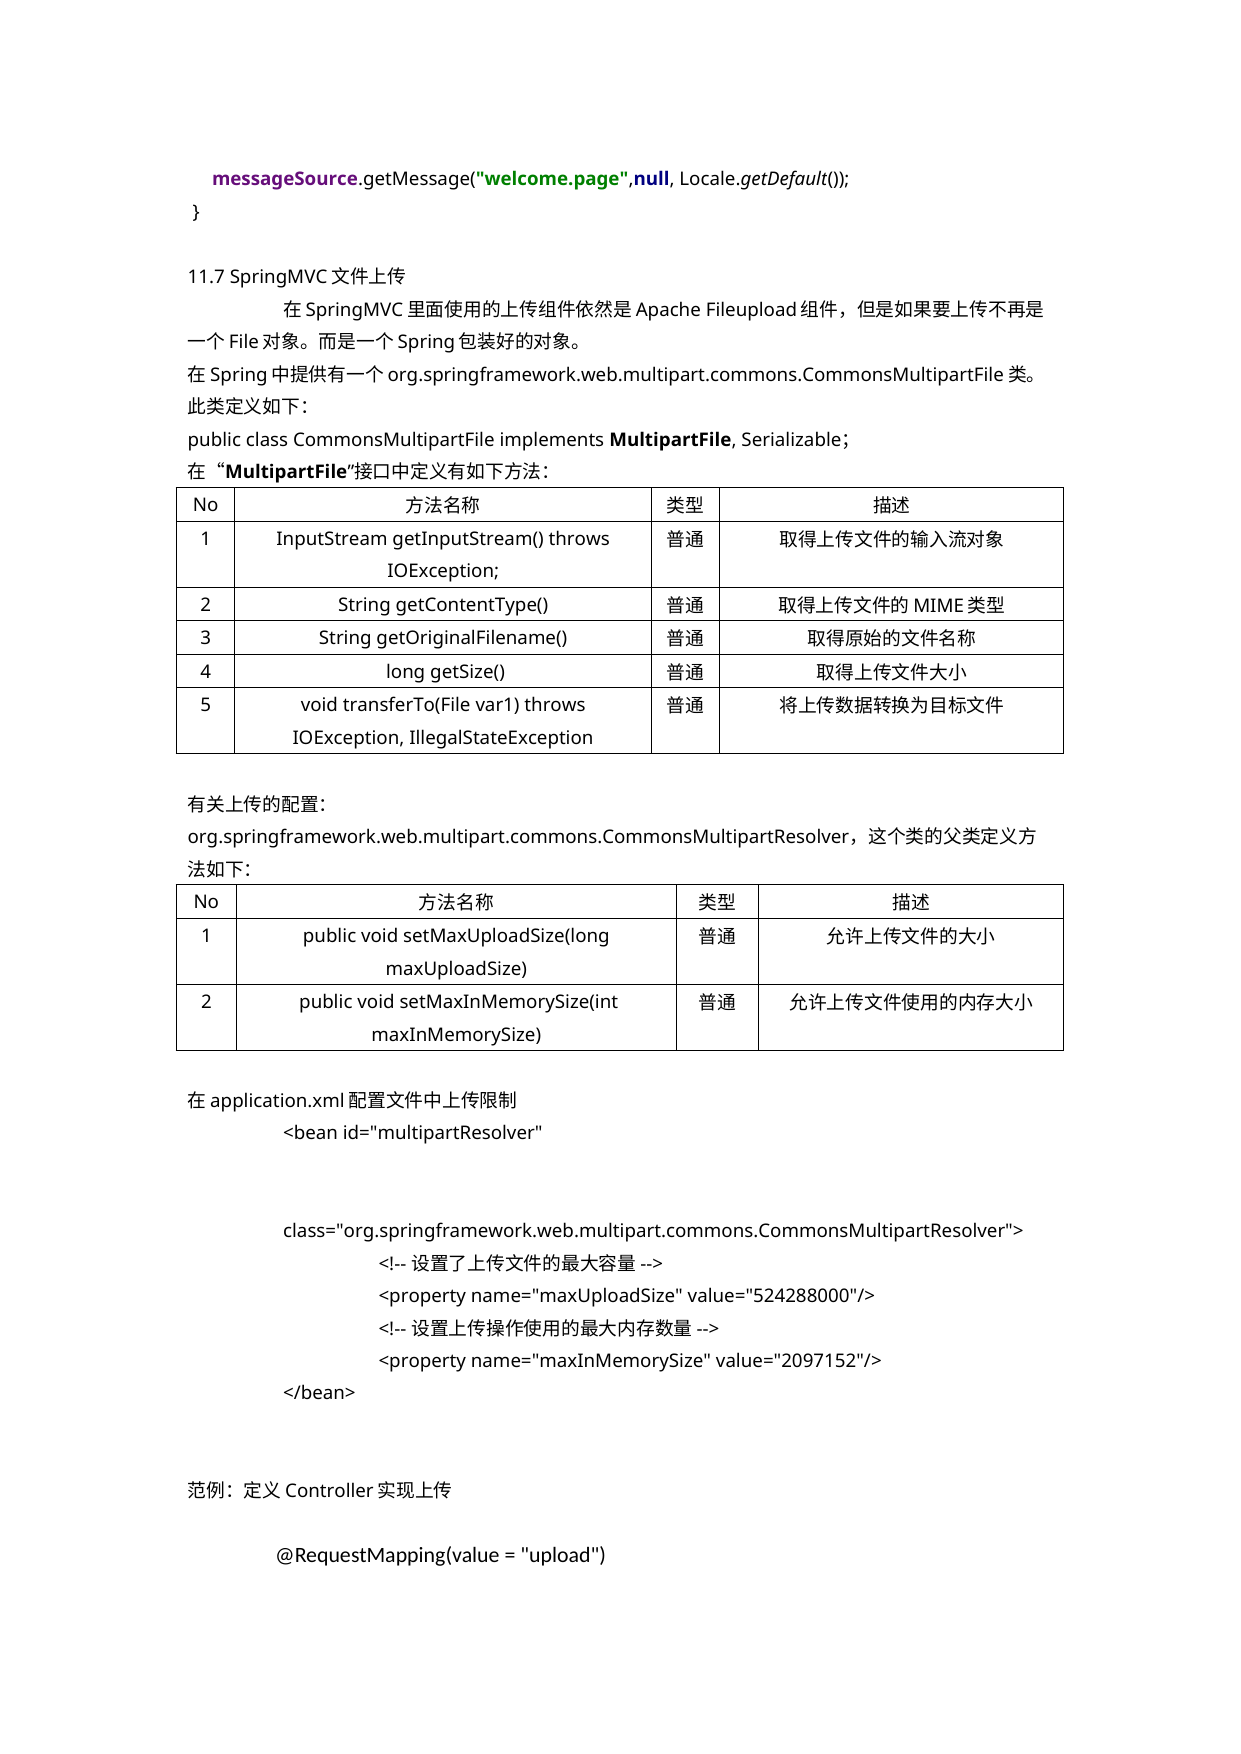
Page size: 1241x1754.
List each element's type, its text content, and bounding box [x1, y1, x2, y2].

text public class CommonsMultipartFile implements MultipartFile, Serializable； [187, 422, 1053, 454]
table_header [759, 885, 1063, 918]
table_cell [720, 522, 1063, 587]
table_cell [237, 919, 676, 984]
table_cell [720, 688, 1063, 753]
text 11.7 SpringMVC文件上传 [187, 259, 1053, 292]
table_header 方法名称 [235, 488, 651, 521]
text 范例：定义Controller实现上传 [187, 1473, 1053, 1506]
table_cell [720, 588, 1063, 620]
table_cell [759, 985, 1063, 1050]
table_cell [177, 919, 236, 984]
text 在SpringMVC里面使用的上传组件依然是Apache Fileupload组件，但是如果要上传不再是一个File对象。而是一个Spring包装好的对象。 [187, 292, 1053, 357]
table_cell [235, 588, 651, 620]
table_header 描述 [720, 488, 1063, 521]
text <!-- 设置上传操作使用的最大内存数量 --> [187, 1311, 1053, 1343]
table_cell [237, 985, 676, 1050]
text <property name="maxInMemorySize" value="2097152"/> [187, 1343, 1053, 1376]
text 在“MultipartFile”接口中定义有如下方法： [187, 454, 1053, 487]
text 在Spring中提供有一个org.springframework.web.multipart.commons.CommonsMultipartFile类。此类定义如下： [187, 357, 1053, 422]
table_header 类型 [652, 488, 719, 521]
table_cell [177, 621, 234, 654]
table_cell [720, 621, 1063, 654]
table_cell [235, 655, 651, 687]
text </bean> [187, 1376, 1053, 1408]
text org.springframework.web.multipart.commons.CommonsMultipartResolver，这个类的父类定义方法如下： [187, 819, 1053, 884]
list @RequestMapping(value = "upload") [187, 1538, 1053, 1571]
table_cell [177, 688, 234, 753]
text 在application.xml配置文件中上传限制 [187, 1083, 1053, 1116]
table_header No [177, 488, 234, 521]
text <bean id="multipartResolver" [187, 1116, 1053, 1148]
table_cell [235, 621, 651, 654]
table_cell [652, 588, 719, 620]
text <!-- 设置了上传文件的最大容量 --> [187, 1246, 1053, 1278]
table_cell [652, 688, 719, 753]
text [187, 162, 1053, 227]
text class="org.springframework.web.multipart.commons.CommonsMultipartResolver"> [187, 1148, 1053, 1246]
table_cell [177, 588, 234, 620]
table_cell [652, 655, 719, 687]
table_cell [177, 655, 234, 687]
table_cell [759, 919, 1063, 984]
table_cell 1 [177, 522, 234, 587]
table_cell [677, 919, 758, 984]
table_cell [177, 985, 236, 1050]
text <property name="maxUploadSize" value="524288000"/> [187, 1278, 1053, 1311]
text 有关上传的配置： [187, 787, 1053, 819]
table_cell InputStream getInputStream() throws IOException; [235, 522, 651, 587]
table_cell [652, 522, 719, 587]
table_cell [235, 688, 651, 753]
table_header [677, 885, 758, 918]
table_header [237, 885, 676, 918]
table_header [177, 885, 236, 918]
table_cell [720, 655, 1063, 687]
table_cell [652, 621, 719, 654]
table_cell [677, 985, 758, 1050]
